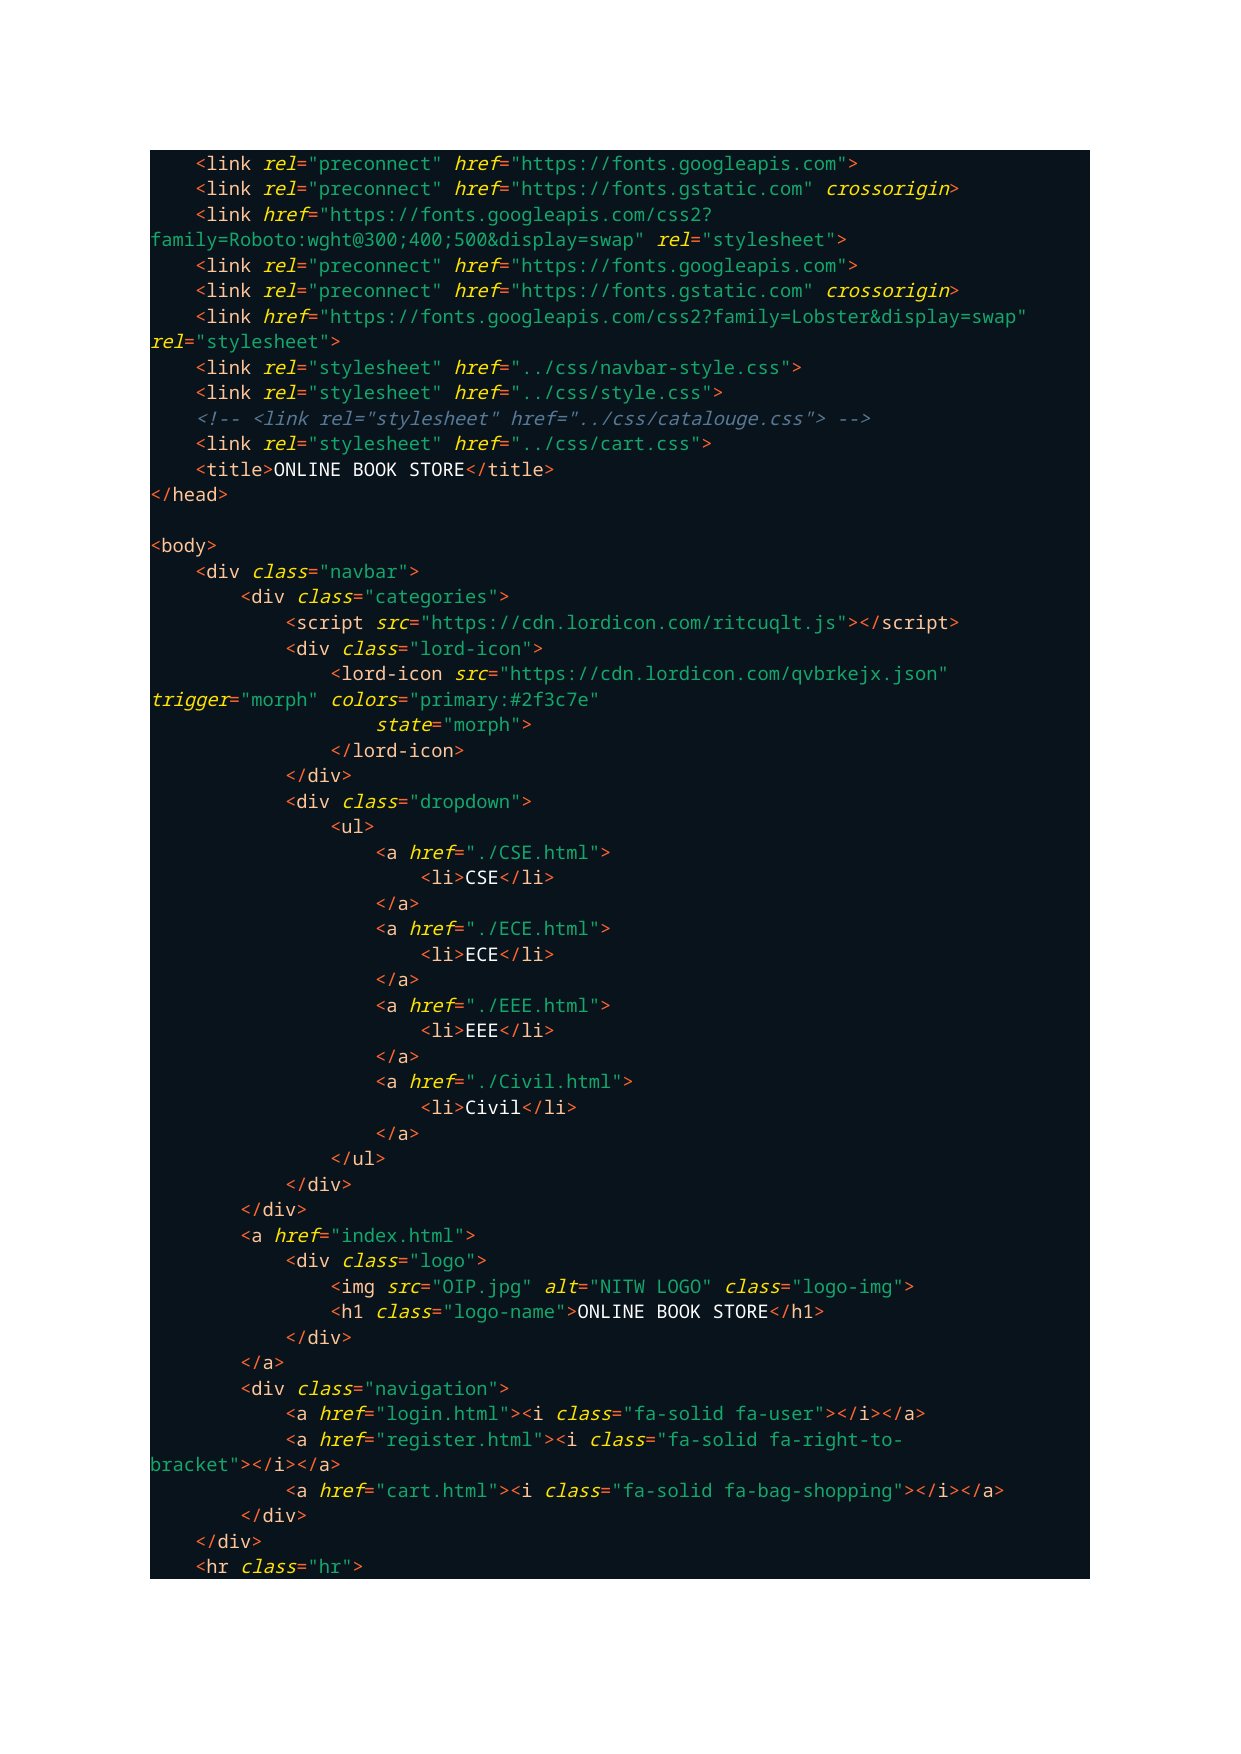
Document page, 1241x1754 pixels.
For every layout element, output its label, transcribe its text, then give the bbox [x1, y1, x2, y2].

text </div> [150, 762, 1090, 788]
text </ul> [150, 1145, 1090, 1171]
text </lord-icon> [150, 737, 1090, 762]
text <a href="index.html"> [150, 1222, 1090, 1247]
text </head> [150, 482, 1090, 507]
text <li>CSE</li> [150, 864, 1090, 890]
text <link rel="stylesheet" href="../css/navbar-style.css"> [150, 354, 1090, 380]
text <a href="./ECE.html"> [150, 916, 1090, 941]
text <li>ECE</li> [150, 941, 1090, 967]
text </a> [150, 890, 1090, 916]
text <h1 class="logo-name">ONLINE BOOK STORE</h1> [150, 1298, 1090, 1324]
text <a href="login.html"><i class="fa-solid fa-user"></i></a> [150, 1401, 1090, 1426]
text <title>ONLINE BOOK STORE</title> [150, 456, 1090, 482]
text <lord-icon src="https://cdn.lordicon.com/qvbrkejx.json" trigger="morph" colors="primary:#2f3c7e" [150, 660, 1090, 711]
text <link rel="stylesheet" href="../css/style.css"> [150, 380, 1090, 405]
text <link rel="stylesheet" href="../css/cart.css"> [150, 431, 1090, 456]
text </a> [150, 1043, 1090, 1069]
text </div> [150, 1503, 1090, 1528]
text <img src="OIP.jpg" alt="NITW LOGO" class="logo-img"> [150, 1273, 1090, 1298]
text </a> [150, 967, 1090, 992]
text <div class="categories"> [150, 584, 1090, 609]
text <link rel="preconnect" href="https://fonts.googleapis.com"> [150, 252, 1090, 278]
text <a href="./EEE.html"> [150, 992, 1090, 1018]
text </a> [150, 1349, 1090, 1375]
text <body> [150, 533, 1090, 558]
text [150, 176, 1090, 201]
text <a href="register.html"><i class="fa-solid fa-right-to-bracket"></i></a> [150, 1426, 1090, 1477]
text <div class="navbar"> [150, 558, 1090, 584]
text <hr class="hr"> [150, 1554, 1090, 1579]
text </div> [150, 1171, 1090, 1196]
text </div> [150, 1196, 1090, 1222]
text <div class="navigation"> [150, 1375, 1090, 1401]
text <script src="https://cdn.lordicon.com/ritcuqlt.js"></script> [150, 609, 1090, 635]
text <a href="./Civil.html"> [150, 1069, 1090, 1094]
text <!-- <link rel="stylesheet" href="../css/catalouge.css"> --> [150, 405, 1090, 431]
text <link rel="preconnect" href="https://fonts.gstatic.com" crossorigin> [150, 278, 1090, 303]
text <div class="dropdown"> [150, 788, 1090, 813]
text <li>EEE</li> [150, 1018, 1090, 1043]
text <link href="https://fonts.googleapis.com/css2?family=Lobster&display=swap" rel="stylesheet"> [150, 303, 1090, 354]
text <div class="logo"> [150, 1247, 1090, 1273]
text state="morph"> [150, 711, 1090, 737]
text </div> [150, 1324, 1090, 1349]
text </div> [150, 1528, 1090, 1554]
text </a> [150, 1120, 1090, 1145]
text <a href="./CSE.html"> [150, 839, 1090, 864]
text <a href="cart.html"><i class="fa-solid fa-bag-shopping"></i></a> [150, 1477, 1090, 1503]
text <li>Civil</li> [150, 1094, 1090, 1120]
text <ul> [150, 813, 1090, 839]
text <div class="lord-icon"> [150, 635, 1090, 660]
text <link href="https://fonts.googleapis.com/css2?family=Roboto:wght@300;400;500&display=swap" rel="stylesheet"> [150, 201, 1090, 252]
text <link rel="preconnect" href="https://fonts.googleapis.com"> [150, 150, 1090, 176]
